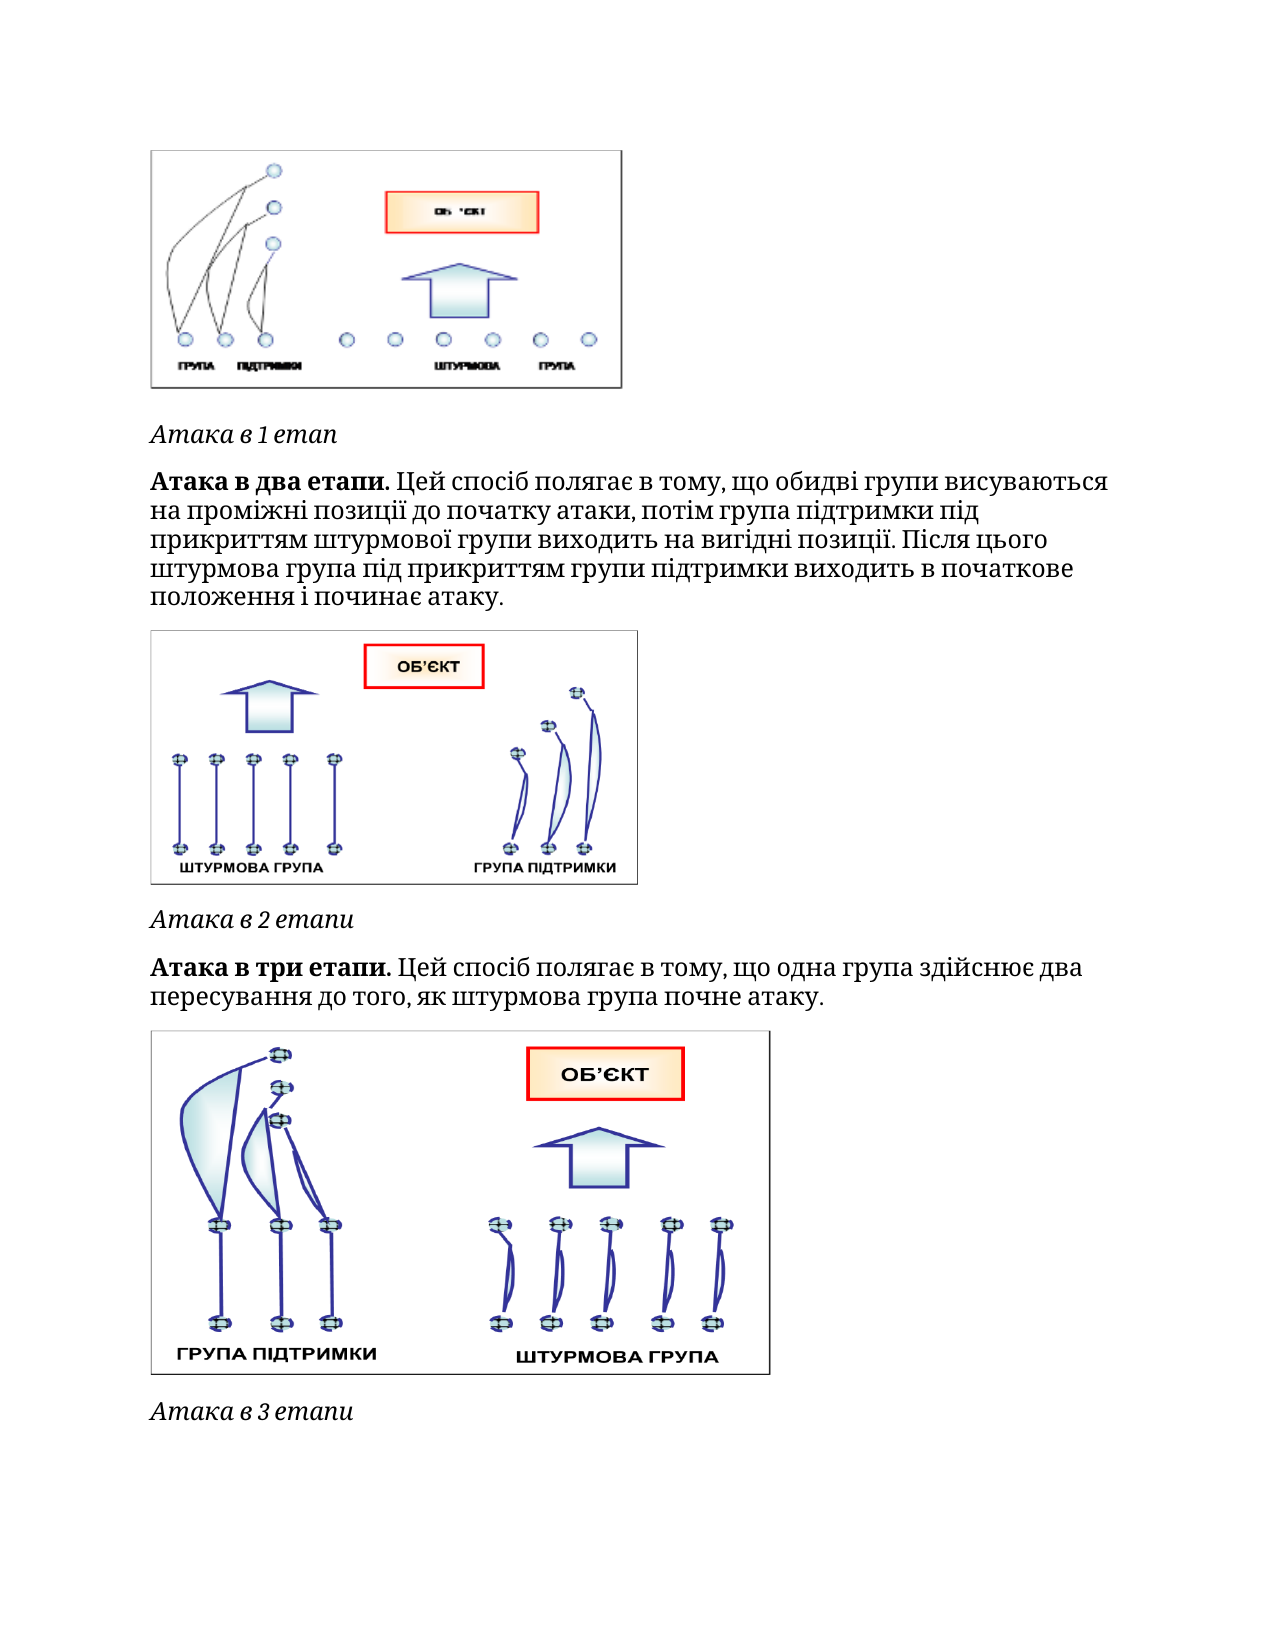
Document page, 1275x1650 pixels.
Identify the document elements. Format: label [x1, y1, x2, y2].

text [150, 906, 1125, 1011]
picture [150, 150, 632, 400]
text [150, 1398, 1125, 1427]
picture [150, 1030, 772, 1378]
picture [150, 630, 640, 886]
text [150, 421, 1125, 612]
